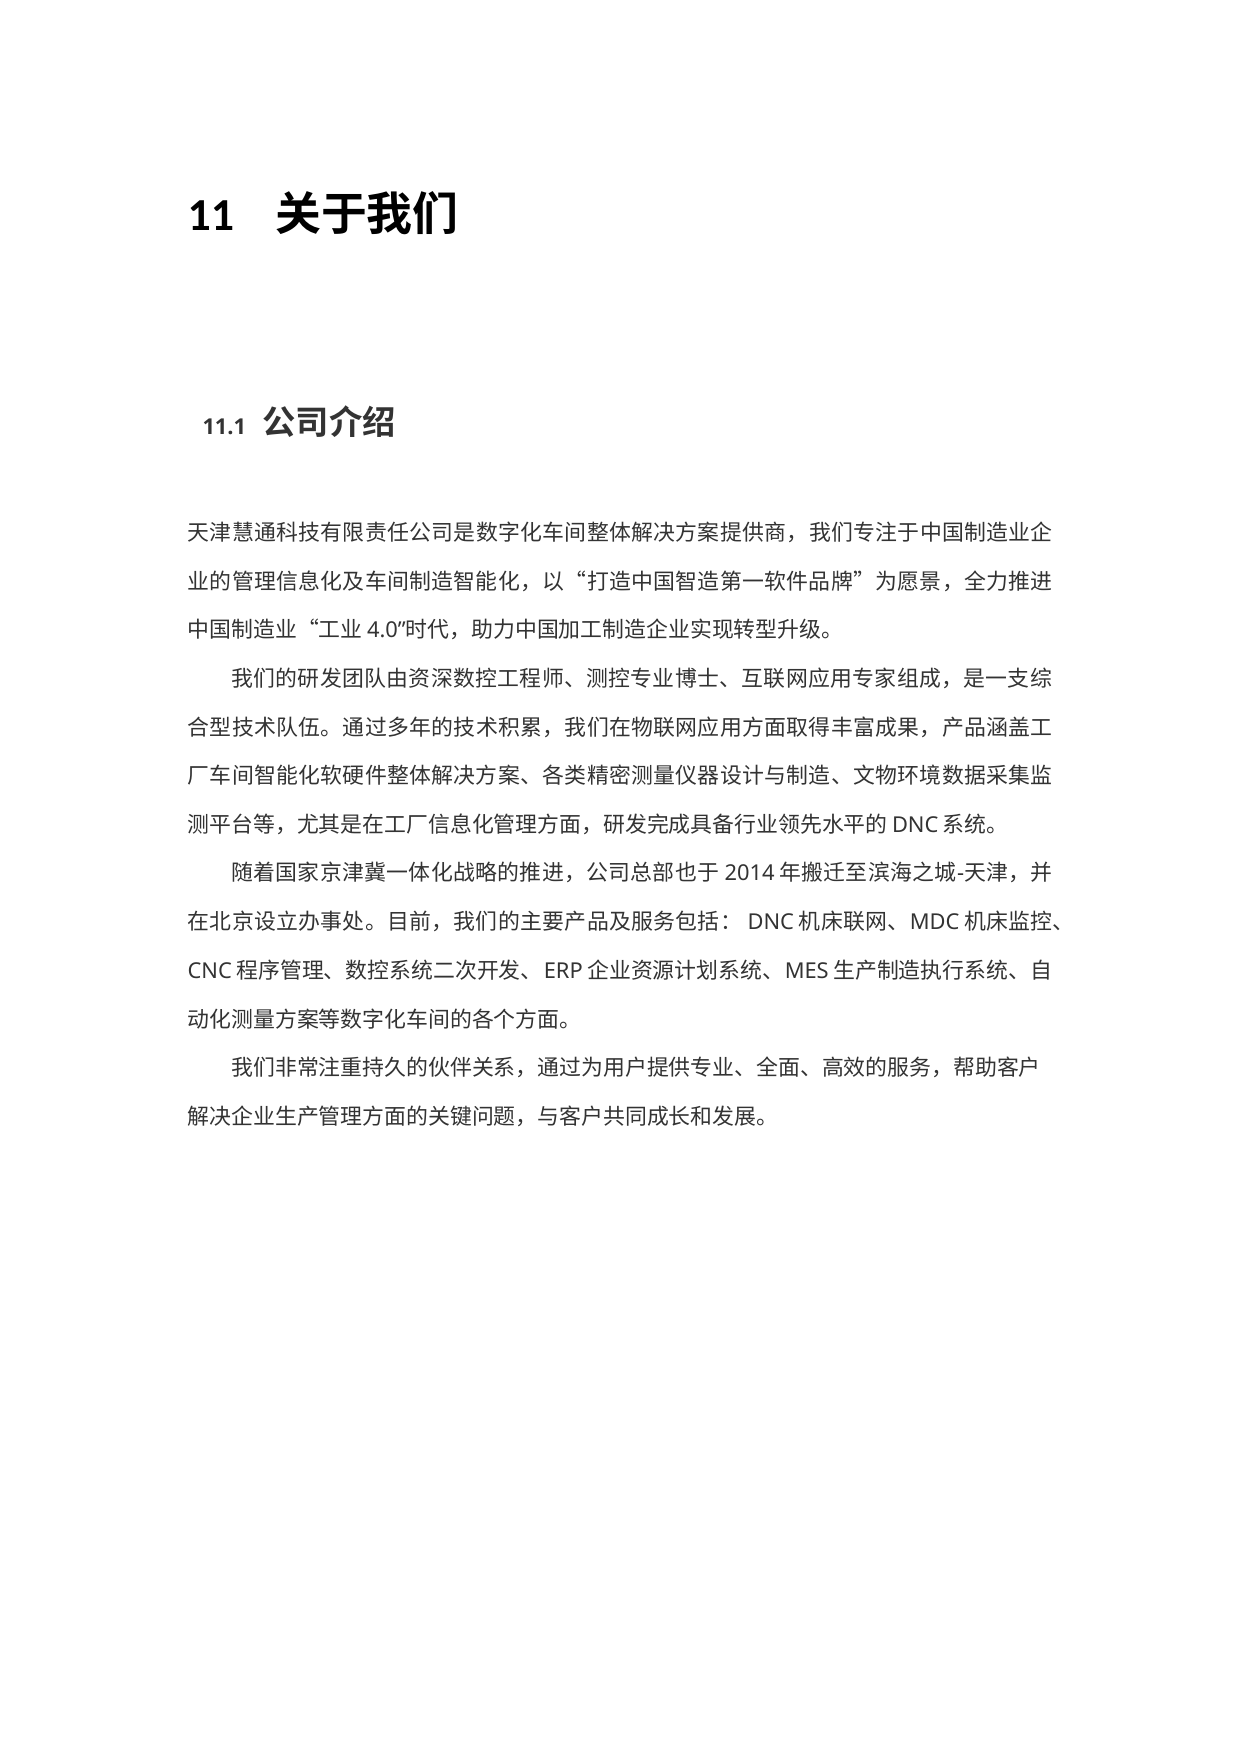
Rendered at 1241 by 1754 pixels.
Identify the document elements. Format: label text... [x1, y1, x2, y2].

text 天津慧通科技有限责任公司是数字化车间整体解决方案提供商，我们专注于中国制造业企业的管理信息化及车间制造智能化，以“打造中国智造第一软件品牌”为愿景，全力推进中国制造业“工业4.0”时代，助力中国加工制造企业实现转型升级。 [187, 514, 1053, 644]
text 我们非常注重持久的伙伴关系，通过为用户提供专业、全面、高效的服务，帮助客户解决企业生产管理方面的关键问题，与客户共同成长和发展。 [187, 1049, 1053, 1131]
subtitle 关于我们 [187, 162, 1053, 259]
subtitle 公司介绍 [202, 387, 1053, 452]
text 我们的研发团队由资深数控工程师、测控专业博士、互联网应用专家组成，是一支综合型技术队伍。通过多年的技术积累，我们在物联网应用方面取得丰富成果，产品涵盖工厂车间智能化软硬件整体解决方案、各类精密测量仪器设计与制造、文物环境数据采集监测平台等，尤其是在工厂信息化管理方面，研发完成具备行业领先水平的DNC系统。 [187, 660, 1053, 839]
text 随着国家京津冀一体化战略的推进，公司总部也于2014年搬迁至滨海之城-天津，并在北京设立办事处。目前，我们的主要产品及服务包括： DNC机床联网、MDC机床监控、CNC程序管理、数控系统二次开发、ERP企业资源计划系统、MES生产制造执行系统、自动化测量方案等数字化车间的各个方面。 [187, 855, 1053, 1034]
